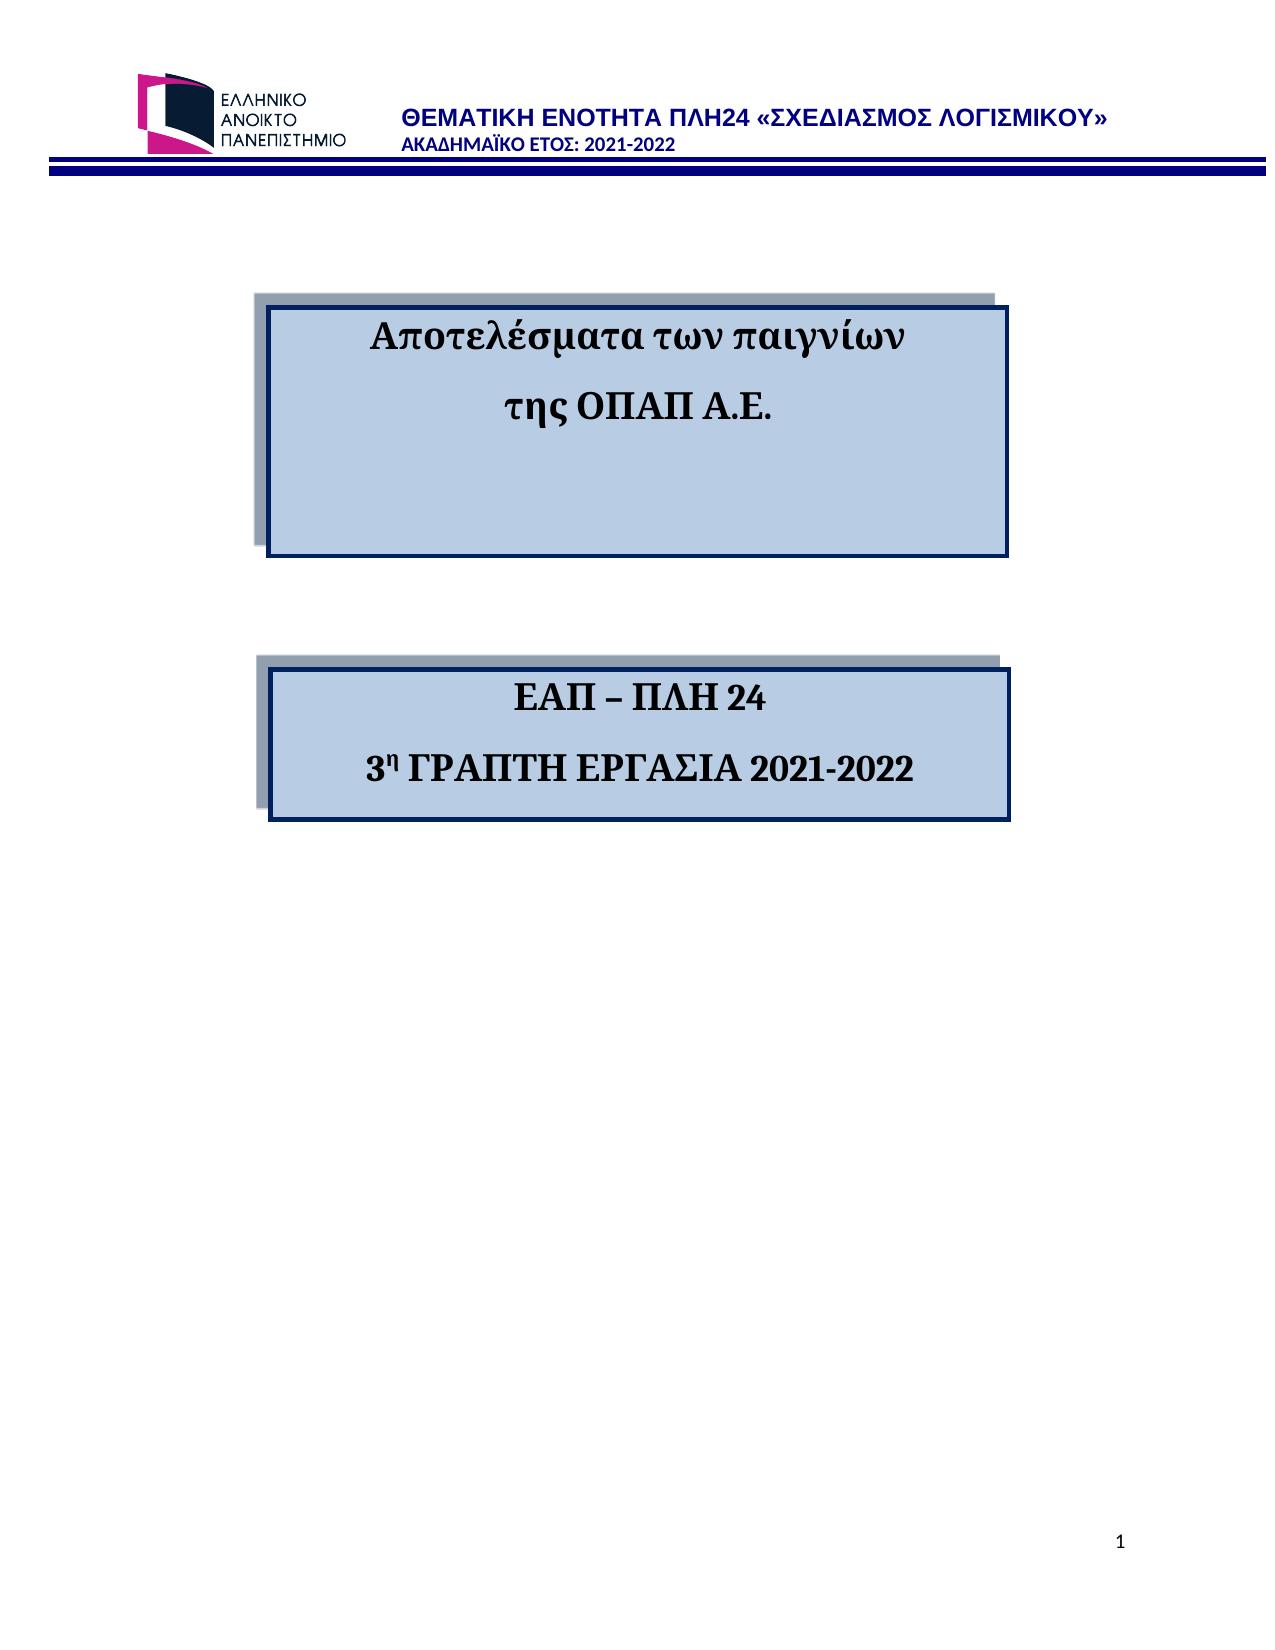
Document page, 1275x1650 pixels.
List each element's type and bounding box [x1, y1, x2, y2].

picture [137, 73, 346, 154]
